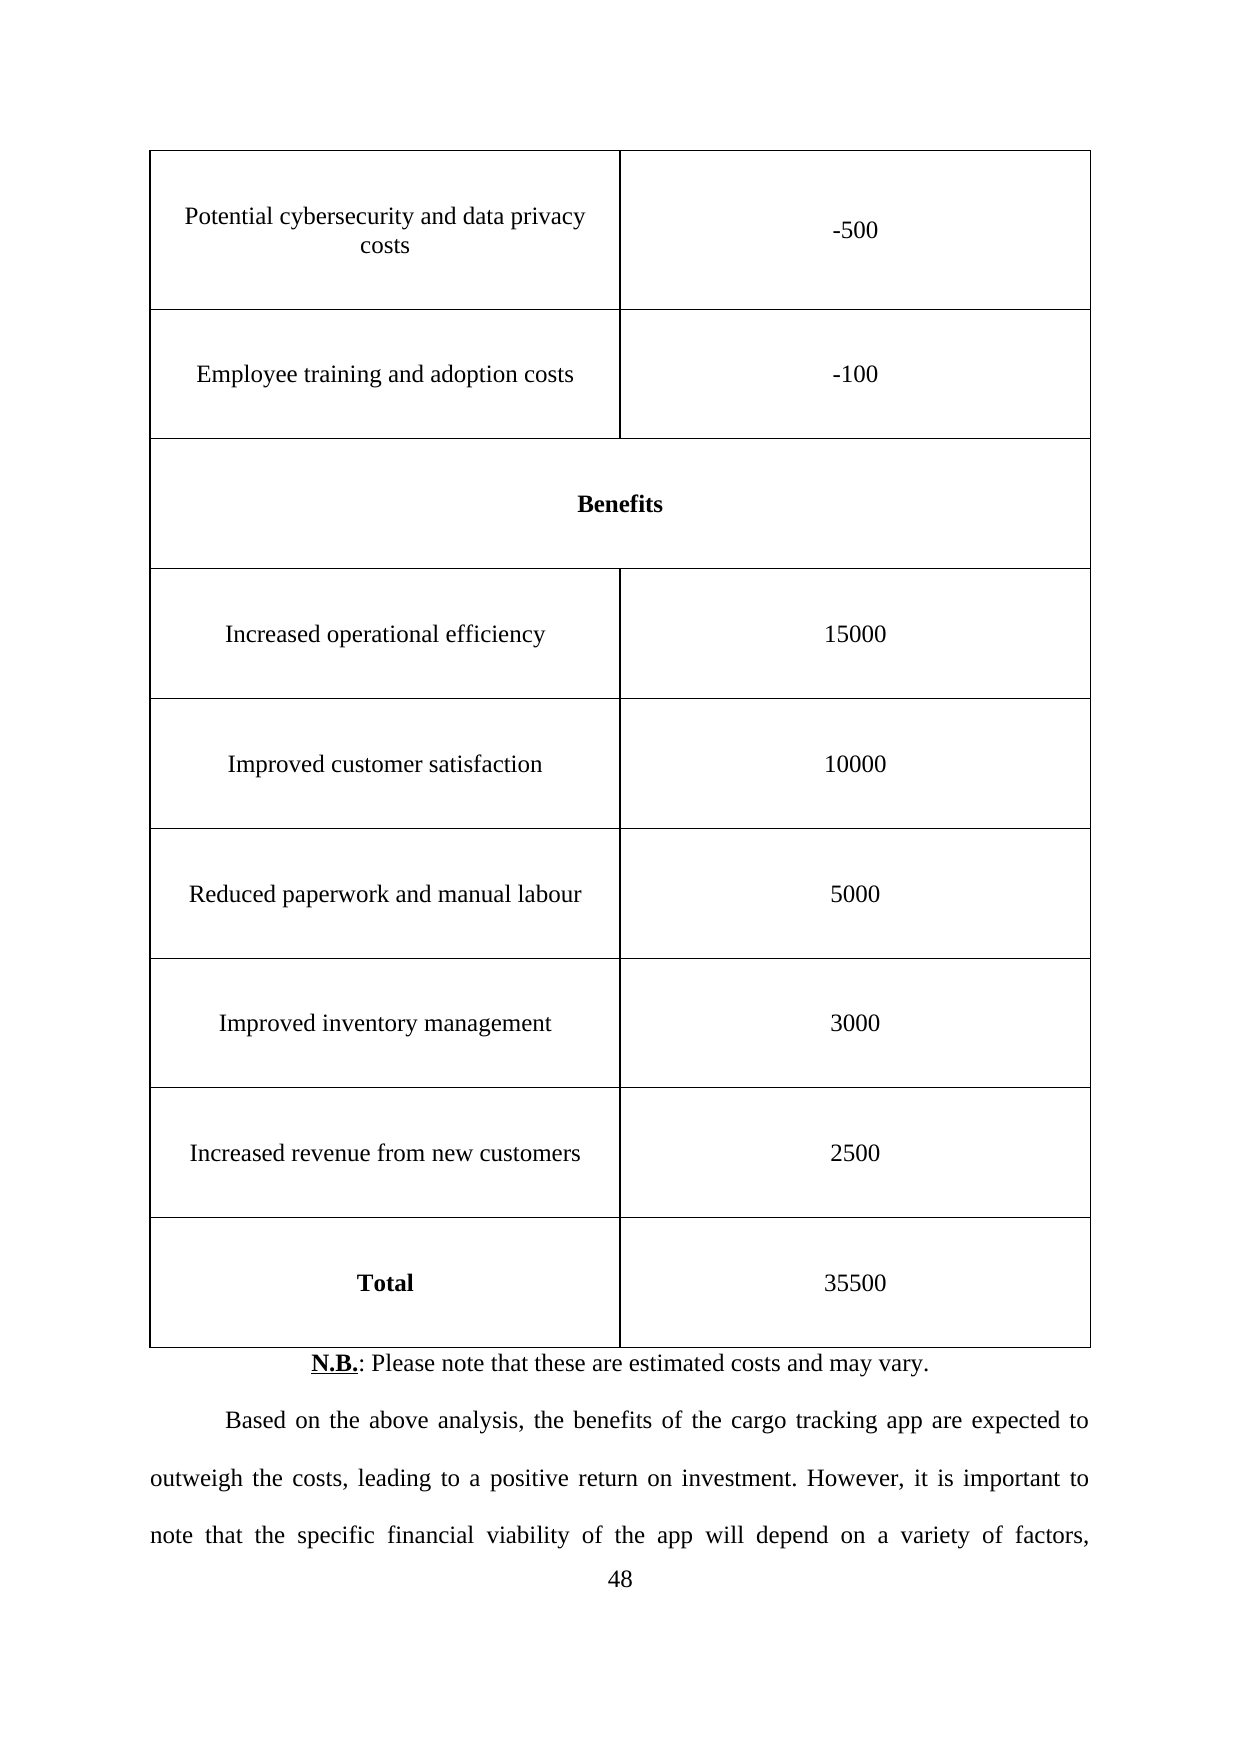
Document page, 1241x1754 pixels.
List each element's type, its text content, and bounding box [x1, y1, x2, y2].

table_cell Total [151, 1218, 619, 1347]
table_cell 10000 [621, 699, 1090, 828]
table_cell 2500 [621, 1088, 1090, 1217]
table_cell -100 [621, 310, 1090, 438]
table_cell 25900.00 [621, 1218, 1090, 1347]
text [150, 1405, 1090, 1549]
table_cell Improved inventory management [151, 959, 619, 1087]
table_cell Benefits [151, 439, 1090, 568]
table_cell 15000 [621, 569, 1090, 698]
table_cell Improved customer satisfaction [151, 699, 619, 828]
table_cell Potential cybersecurity and data privacy costs [151, 151, 619, 308]
table_cell 3000 [621, 959, 1090, 1087]
table_cell 5000 [621, 829, 1090, 957]
table_cell Increased operational efficiency [151, 569, 619, 698]
table_cell Increased revenue from new customers [151, 1088, 619, 1217]
table_cell -500 [621, 151, 1090, 308]
table_cell Employee training and adoption costs [151, 310, 619, 438]
table_cell Reduced paperwork and manual labour [151, 829, 619, 957]
text N.B.: Please note that these are estimated costs and may vary. [150, 1348, 1090, 1377]
